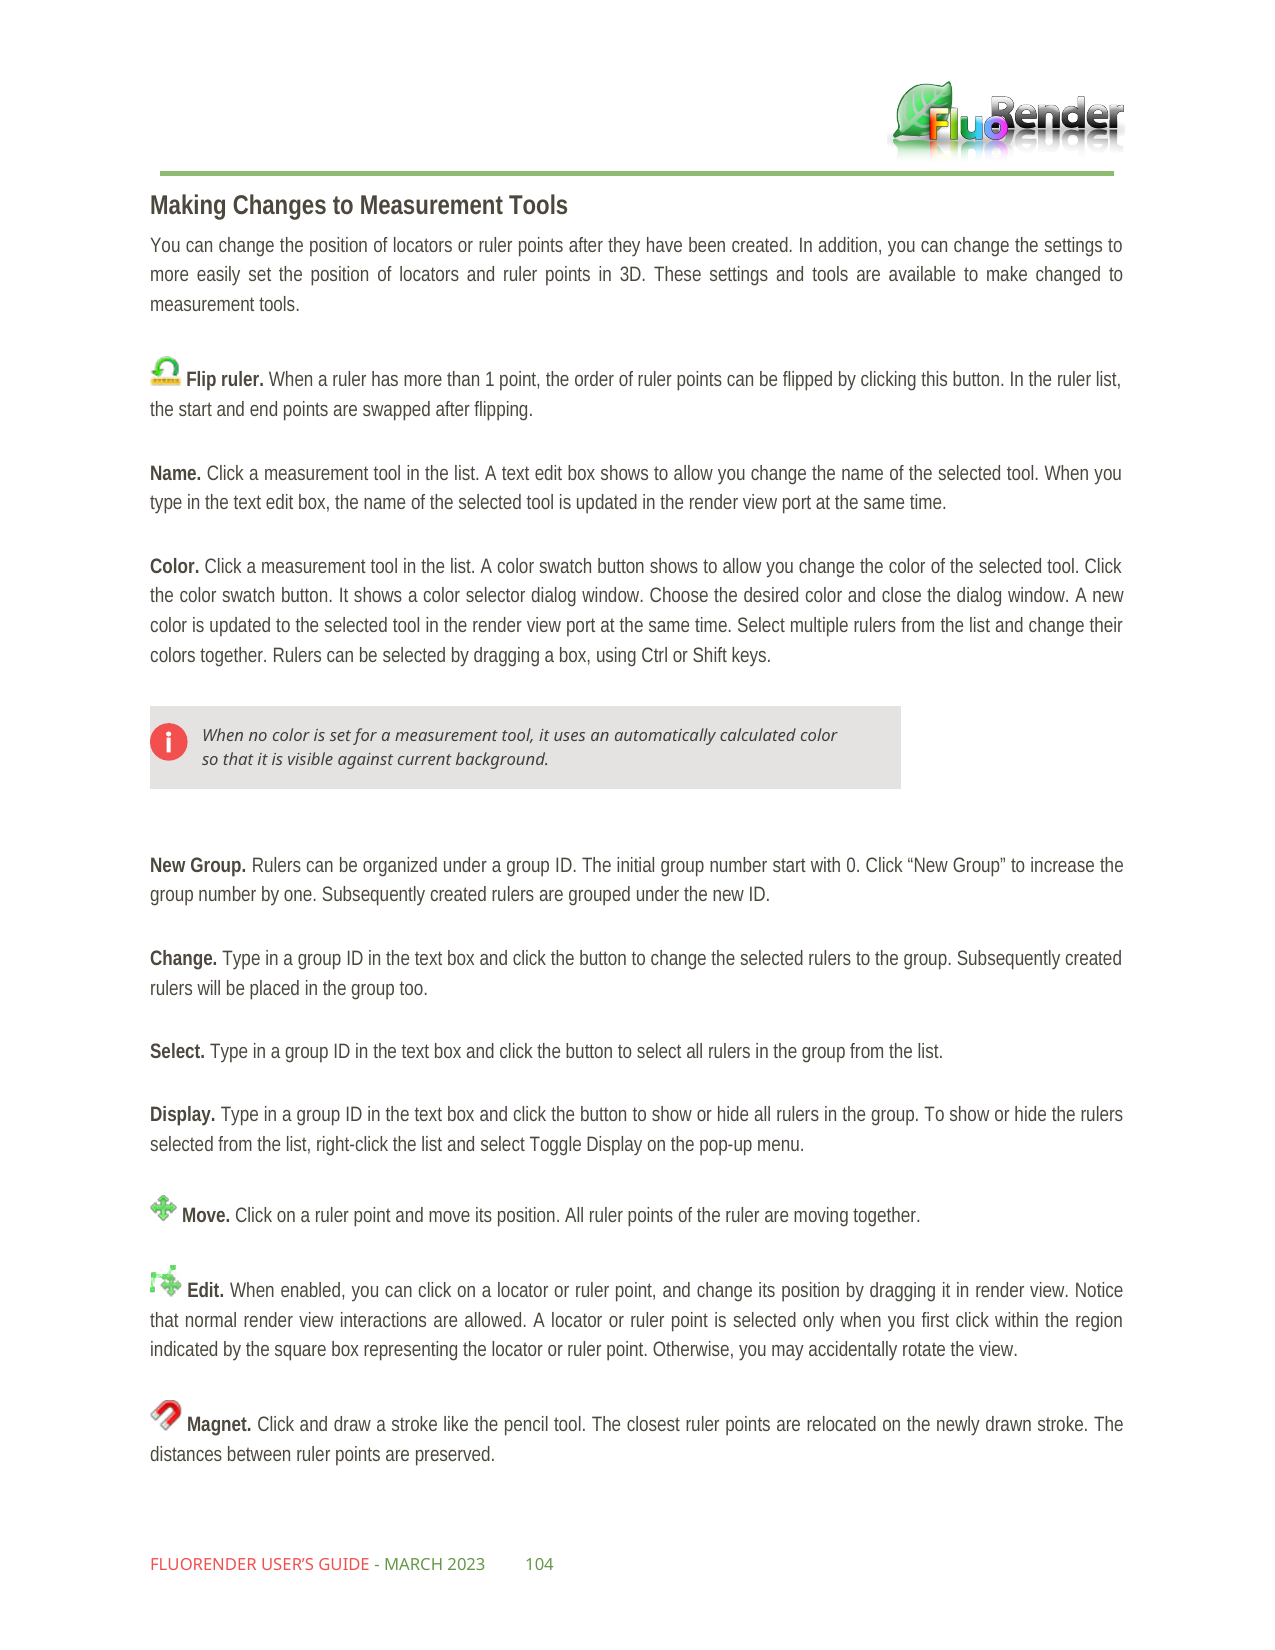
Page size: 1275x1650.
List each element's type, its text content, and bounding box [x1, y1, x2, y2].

text Edit. When enabled, you can click on a locator or ruler point, and change its position by dragging it in render view. Notice that normal render view interactions are allowed. A locator or ruler point is selected only when you first click within the region indicated by the square box representing the locator or ruler point. Otherwise, you may accidentally rotate the view. [150, 1266, 1125, 1361]
text Move. Click on a ruler point and move its position. All ruler points of the ruler are moving together. [150, 1195, 1125, 1227]
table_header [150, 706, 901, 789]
subtitle Making Changes to Measurement Tools [150, 189, 1125, 220]
picture [150, 1265, 182, 1297]
picture [150, 355, 182, 387]
text Flip ruler. When a ruler has more than 1 point, the order of ruler points can be flipped by clicking this button. In the ruler list, the start and end points are swapped after flipping. [150, 356, 1125, 421]
text You can change the position of locators or ruler points after they have been created. In addition, you can change the settings to more easily set the position of locators and ruler points in 3D. These settings and tools are available to make changed to measurement tools. [150, 232, 1125, 316]
text Select. Type in a group ID in the text box and click the button to select all rulers in the group from the list. [150, 1039, 1125, 1063]
picture [150, 1400, 182, 1432]
picture [887, 75, 1125, 165]
text New Group. Rulers can be organized under a group ID. The initial group number start with 0. Click “New Group” to increase the group number by one. Subsequently created rulers are grouped under the new ID. [150, 852, 1125, 906]
picture [150, 1195, 177, 1222]
text Display. Type in a group ID in the text box and click the button to show or hide all rulers in the group. To show or hide the rulers selected from the list, right-click the list and select Toggle Display on the pop-up menu. [150, 1102, 1125, 1156]
text Magnet. Click and draw a stroke like the pencil tool. The closest ruler points are relocated on the newly drawn stroke. The distances between ruler points are preserved. [150, 1401, 1125, 1466]
text Change. Type in a group ID in the text box and click the button to change the selected rulers to the group. Subsequently created rulers will be placed in the group too. [150, 946, 1125, 999]
text Name. Click a measurement tool in the list. A text edit box shows to allow you change the name of the selected tool. When you type in the text edit box, the name of the selected tool is updated in the render view port at the same time. [150, 460, 1125, 514]
text Color. Click a measurement tool in the list. A color swatch button shows to allow you change the color of the selected tool. Click the color swatch button. It shows a color selector dialog window. Choose the desired color and close the dialog window. A new color is updated to the selected tool in the render view port at the same time. Select multiple rulers from the list and change their colors together. Rulers can be selected by dragging a box, using Ctrl or Shift keys. [150, 553, 1125, 667]
